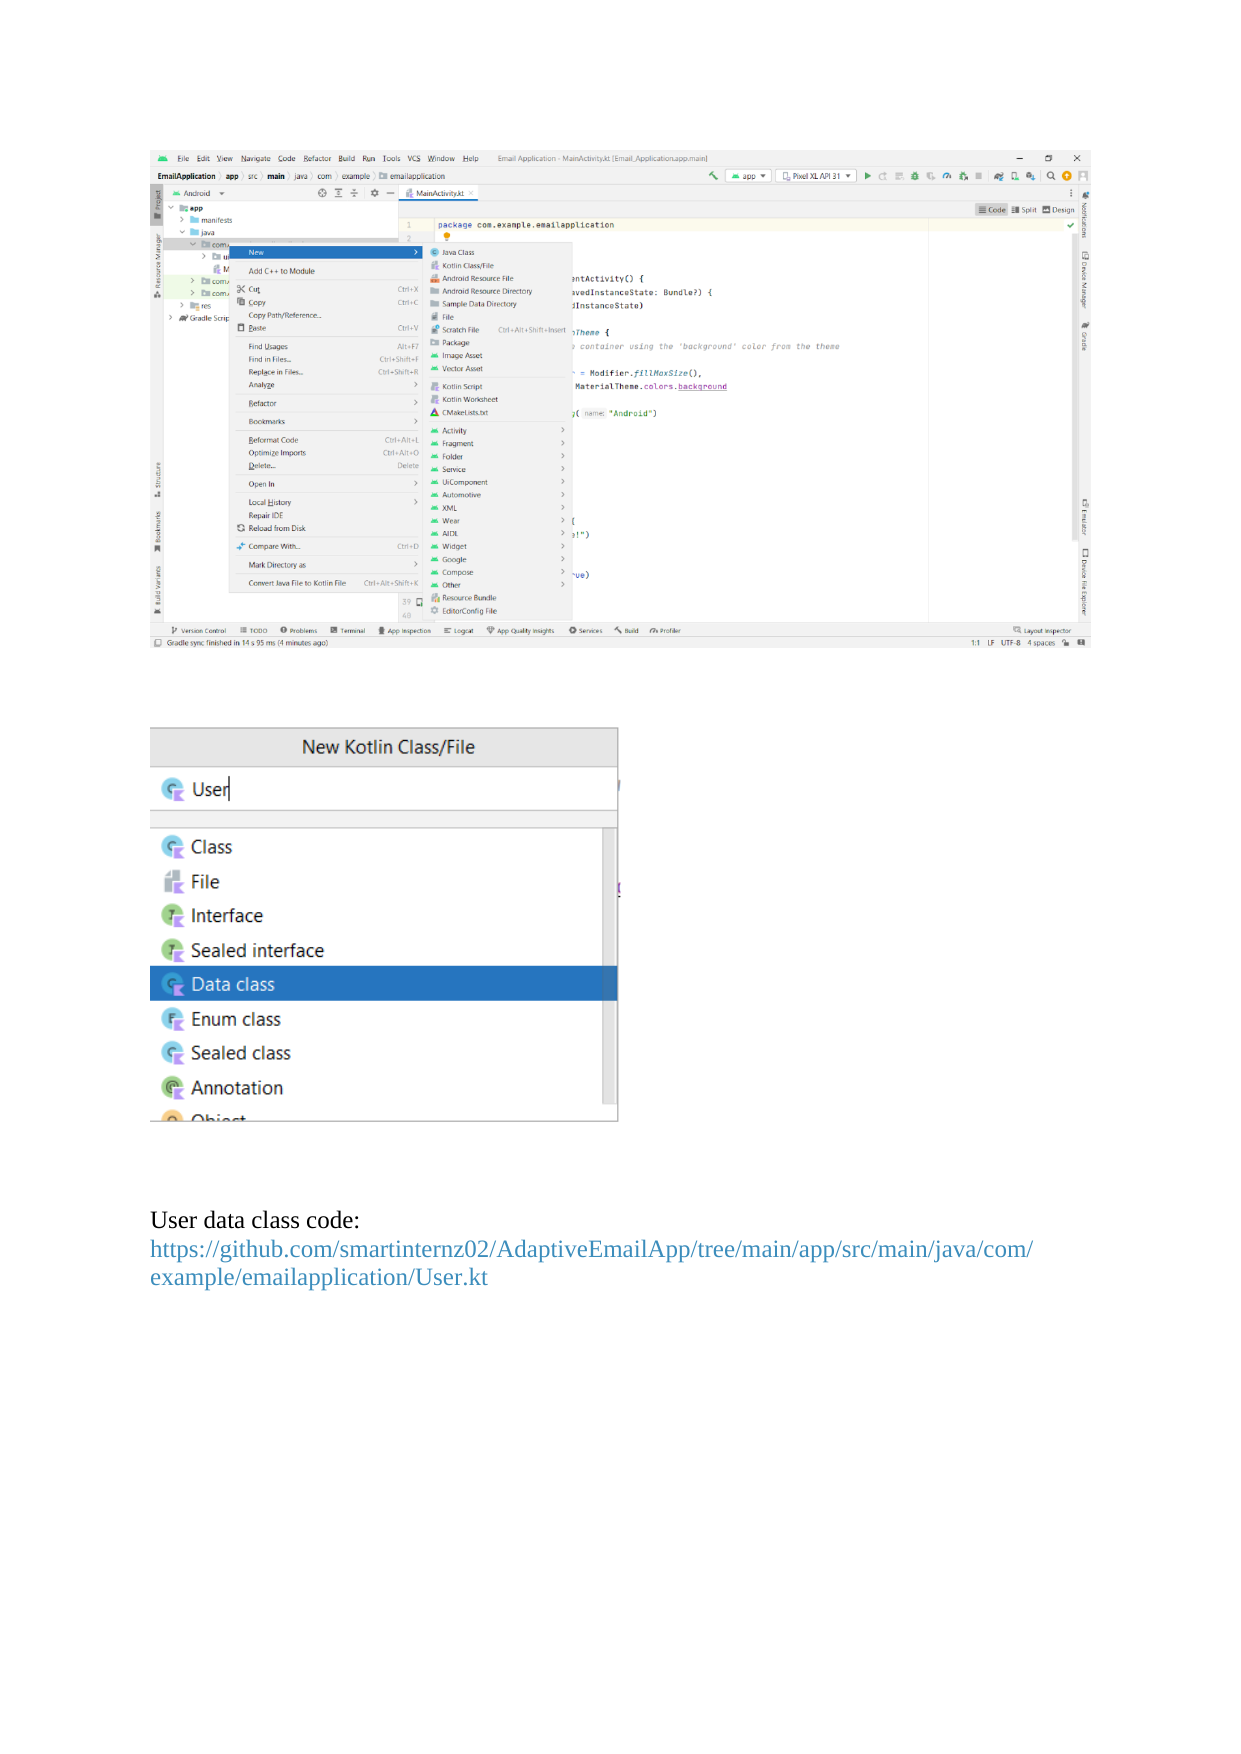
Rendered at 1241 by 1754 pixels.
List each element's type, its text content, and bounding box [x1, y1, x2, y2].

picture [150, 150, 1091, 648]
text https://github.com/smartinternz02/AdaptiveEmailApp/tree/main/app/src/main/java/com/example/emailapplication/User.kt [150, 1234, 1090, 1291]
picture [150, 726, 621, 1127]
text User data class code: [150, 1205, 1090, 1234]
